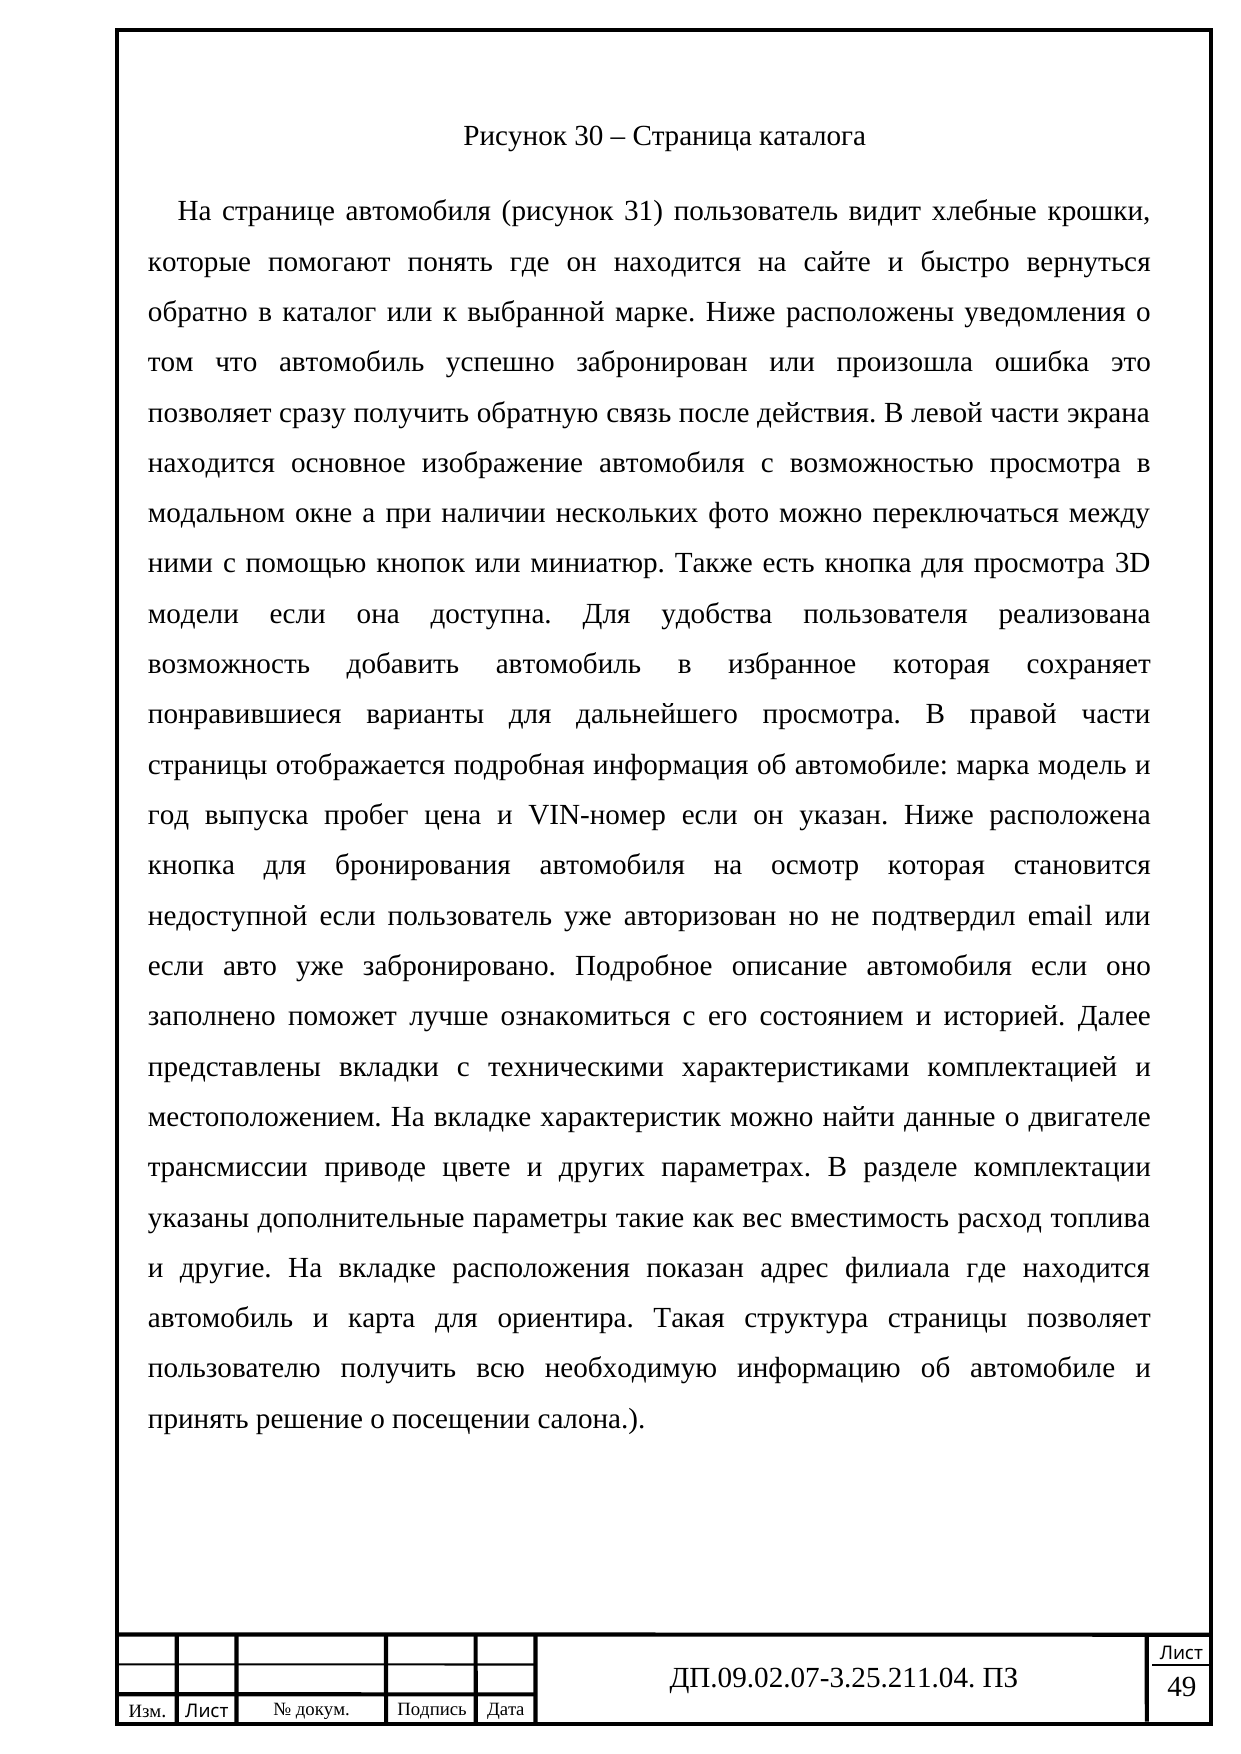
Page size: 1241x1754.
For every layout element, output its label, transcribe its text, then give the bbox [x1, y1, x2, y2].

text На странице автомобиля (рисунок 31) пользователь видит хлебные крошки, которые помогают понять где он находится на сайте и быстро вернуться обратно в каталог или к выбранной марке. Ниже расположены уведомления о том что автомобиль успешно забронирован или произошла ошибка это позволяет сразу получить обратную связь после действия. В левой части экрана находится основное изображение автомобиля с возможностью просмотра в модальном окне а при наличии нескольких фото можно переключаться между ними с помощью кнопок или миниатюр. Также есть кнопка для просмотра 3D модели если она доступна. Для удобства пользователя реализована возможность добавить автомобиль в избранное которая сохраняет понравившиеся варианты для дальнейшего просмотра. В правой части страницы отображается подробная информация об автомобиле: марка модель и год выпуска пробег цена и VIN-номер если он указан. Ниже расположена кнопка для бронирования автомобиля на осмотр которая становится недоступной если пользователь уже авторизован но не подтвердил email или если авто уже забронировано. Подробное описание автомобиля если оно заполнено поможет лучше ознакомиться с его состоянием и историей. Далее представлены вкладки с техническими характеристиками комплектацией и местоположением. На вкладке характеристик можно найти данные о двигателе трансмиссии приводе цвете и других параметрах. В разделе комплектации указаны дополнительные параметры такие как вес вместимость расход топлива и другие. На вкладке расположения показан адрес филиала где находится автомобиль и карта для ориентира. Такая структура страницы позволяет пользователю получить всю необходимую информацию об автомобиле и принять решение о посещении салона.). [148, 193, 1152, 1434]
text Рисунок 30 – Страница каталога [148, 118, 1152, 152]
